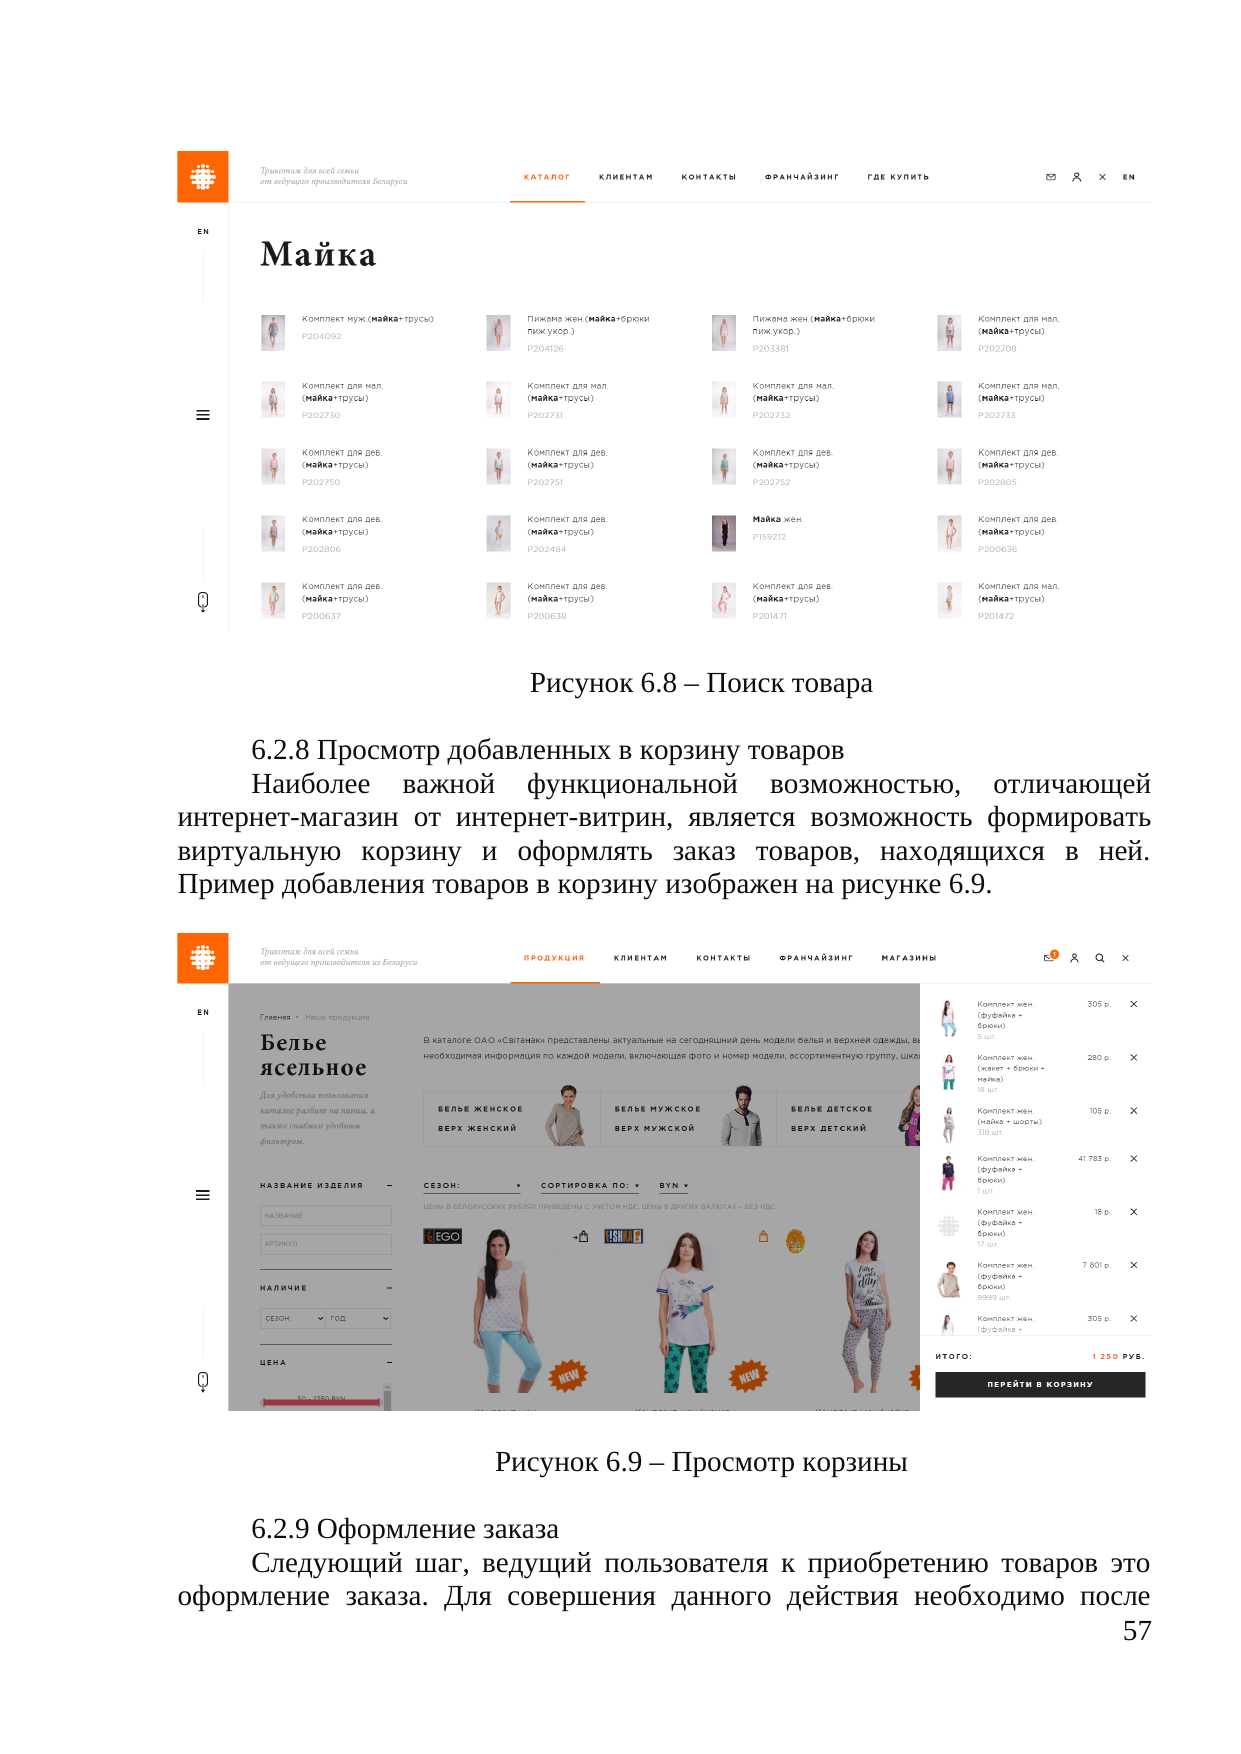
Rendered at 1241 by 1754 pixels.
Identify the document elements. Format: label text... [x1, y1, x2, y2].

picture [177, 151, 1152, 632]
text Рисунок 6.8 – Поиск товара [177, 665, 1152, 699]
text 6.2.8 Просмотр добавленных в корзину товаров [177, 732, 1152, 766]
text 6.2.9 Оформление заказа [177, 1511, 1152, 1545]
text Рисунок 6.9 – Просмотр корзины [177, 1444, 1152, 1478]
picture [177, 933, 1152, 1411]
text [177, 1545, 1152, 1612]
text Наиболее важной функциональной возможностью, отличающей интернет-магазин от интернет-витрин, является возможность формировать виртуальную корзину и оформлять заказ товаров, находящихся в ней. Пример добавления товаров в корзину изображен на рисунке 6.9. [177, 766, 1152, 900]
